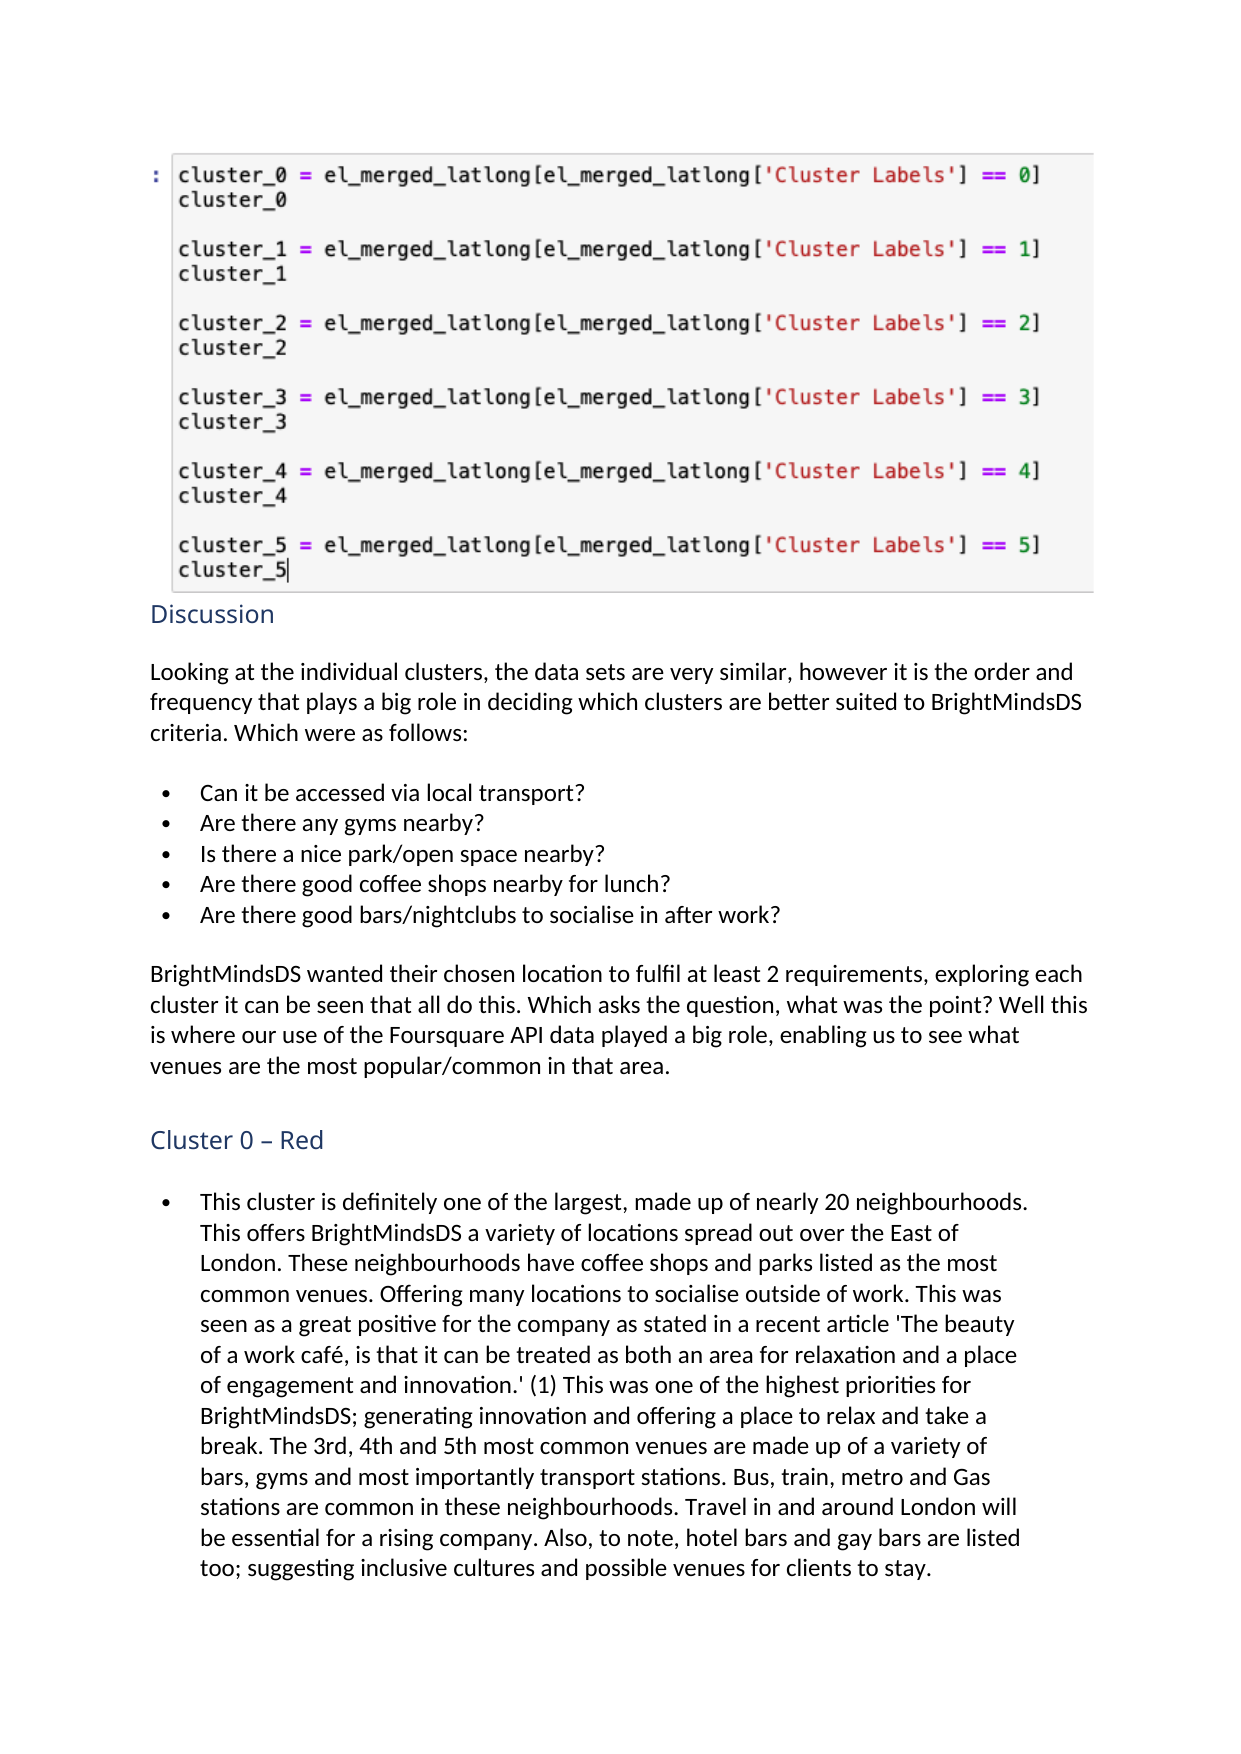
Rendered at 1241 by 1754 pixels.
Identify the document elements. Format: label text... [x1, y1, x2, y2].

list Are there good bars/nightclubs to socialise in after work? [162, 899, 1040, 929]
list Can it be accessed via local transport? [162, 777, 1040, 807]
list Are there good coffee shops nearby for lunch? [162, 868, 1040, 899]
list Are there any gyms nearby? [162, 807, 1040, 838]
list This cluster is definitely one of the largest, made up of nearly 20 neighbourhoods. This offers BrightMindsDS a variety of locations spread out over the East of London. These neighbourhoods have coffee shops and parks listed as the most common venues. Offering many locations to socialise outside of work. This was seen as a great positive for the company as stated in a recent article 'The beauty of a work café, is that it can be treated as both an area for relaxation and a place of engagement and innovation.' (1) This was one of the highest priorities for BrightMindsDS; generating innovation and offering a place to relax and take a break. The 3rd, 4th and 5th most common venues are made up of a variety of bars, gyms and most importantly transport stations. Bus, train, metro and Gas stations are common in these neighbourhoods. Travel in and around London will be essential for a rising company. Also, to note, hotel bars and gay bars are listed too; suggesting inclusive cultures and possible venues for clients to stay. [162, 1186, 1040, 1583]
subtitle Discussion [150, 597, 1090, 631]
list Is there a nice park/open space nearby? [162, 838, 1040, 868]
subtitle Cluster 0 – Red [150, 1123, 1090, 1157]
picture [150, 150, 1094, 593]
text Looking at the individual clusters, the data sets are very similar, however it is the order and frequency that plays a big role in deciding which clusters are better suited to BrightMindsDS criteria. Which were as follows: [150, 656, 1090, 748]
text BrightMindsDS wanted their chosen location to fulfil at least 2 requirements, exploring each cluster it can be seen that all do this. Which asks the question, what was the point? Well this is where our use of the Foursquare API data played a big role, enabling us to see what venues are the most popular/common in that area. [150, 958, 1090, 1081]
